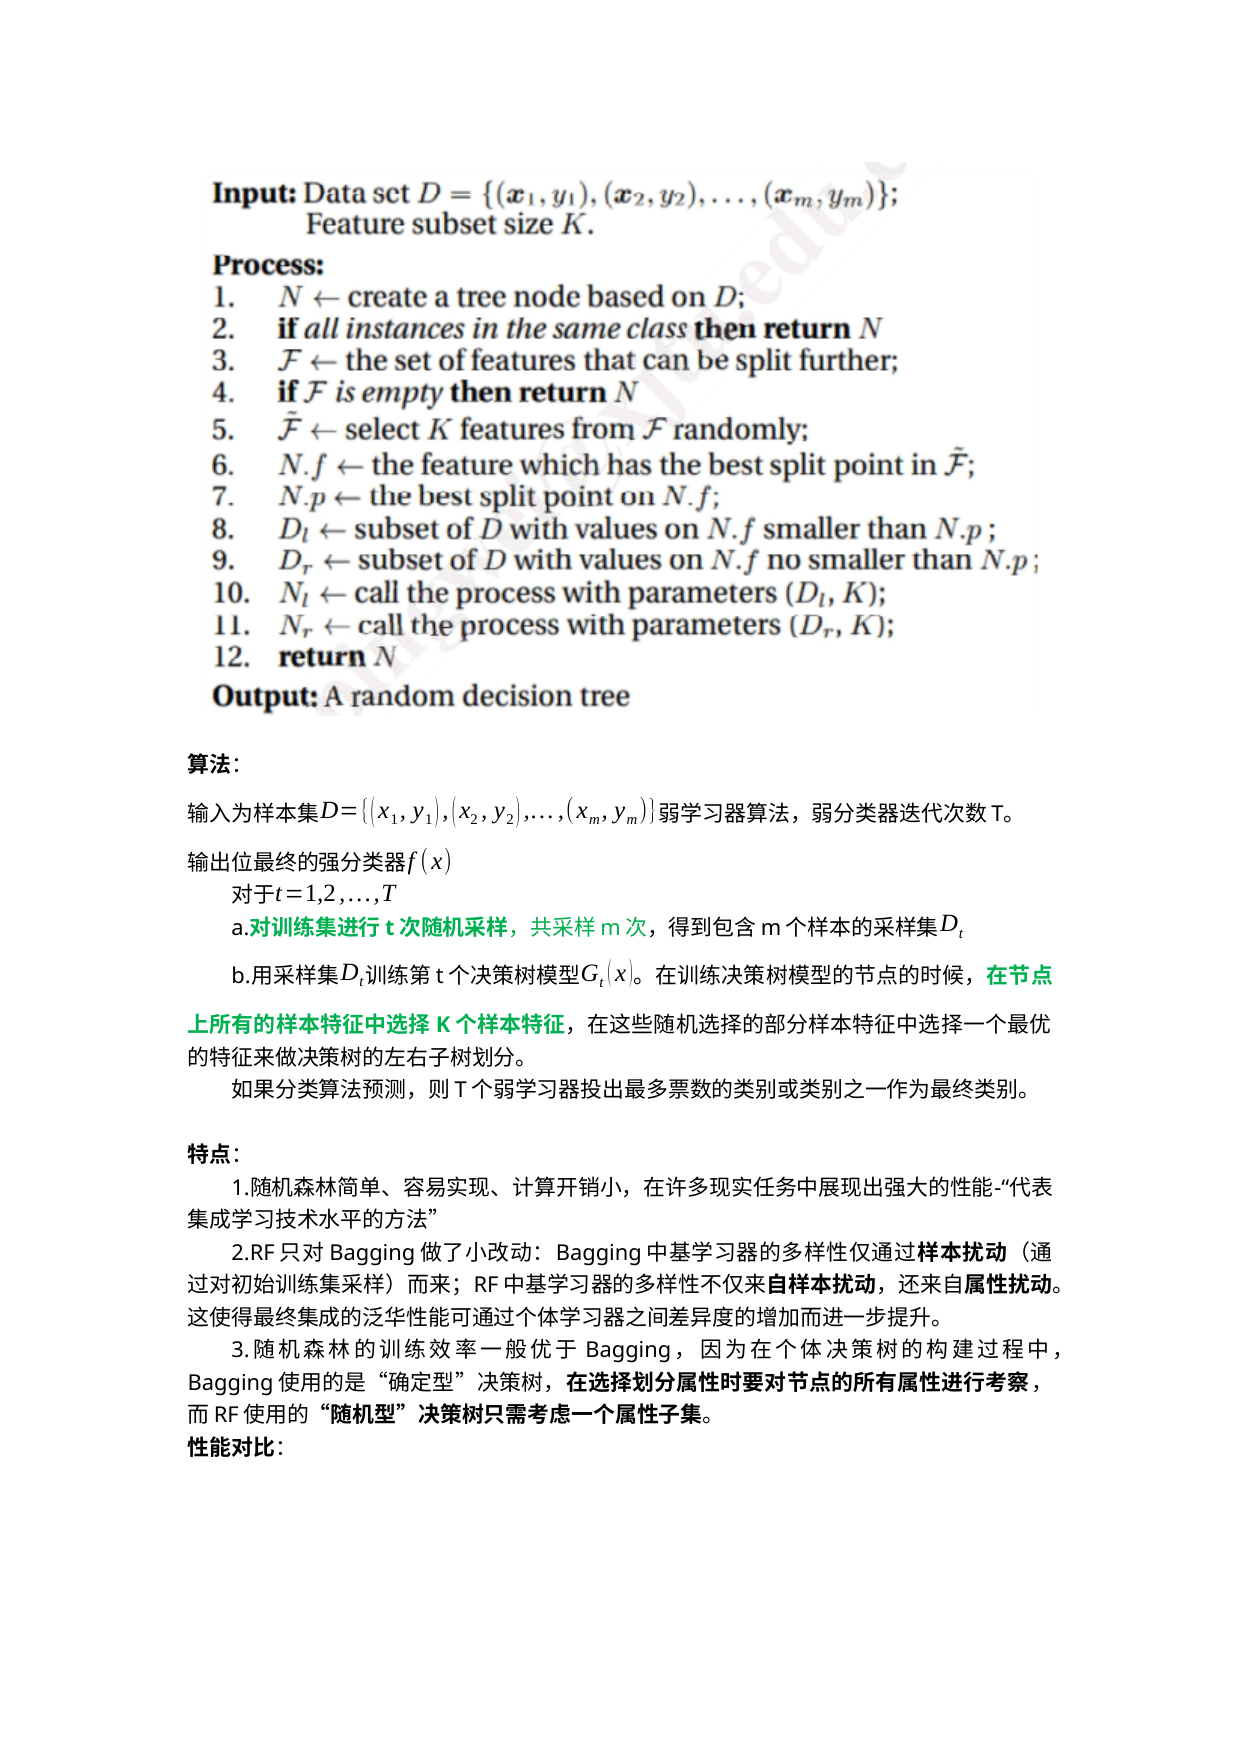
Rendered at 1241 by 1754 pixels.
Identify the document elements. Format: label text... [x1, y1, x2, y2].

text 算法： [187, 747, 1053, 779]
text 特点： [187, 1137, 1053, 1169]
text 输出位最终的强分类器 [187, 844, 1053, 877]
text 输入为样本集弱学习器算法，弱分类器迭代次数T。 [187, 779, 1053, 844]
text 性能对比： [187, 1429, 1053, 1462]
text 对于 [187, 877, 1053, 909]
text a.对训练集进行t次随机采样，共采样m次，得到包含m个样本的采样集 [187, 909, 1053, 942]
text b.用采样集训练第t个决策树模型。在训练决策树模型的节点的时候，在节点上所有的样本特征中选择K个样本特征，在这些随机选择的部分样本特征中选择一个最优的特征来做决策树的左右子树划分。 [187, 942, 1053, 1072]
text 3.随机森林的训练效率一般优于Bagging，因为在个体决策树的构建过程中，Bagging使用的是“确定型”决策树，在选择划分属性时要对节点的所有属性进行考察，而RF使用的“随机型”决策树只需考虑一个属性子集。 [187, 1332, 1053, 1429]
text 2.RF只对Bagging做了小改动：Bagging中基学习器的多样性仅通过样本扰动（通过对初始训练集采样）而来；RF中基学习器的多样性不仅来自样本扰动，还来自属性扰动。这使得最终集成的泛华性能可通过个体学习器之间差异度的增加而进一步提升。 [187, 1234, 1053, 1332]
text 如果分类算法预测，则T个弱学习器投出最多票数的类别或类别之一作为最终类别。 [187, 1072, 1053, 1104]
text 1.随机森林简单、容易实现、计算开销小，在许多现实任务中展现出强大的性能-“代表集成学习技术水平的方法” [187, 1169, 1053, 1234]
picture [187, 162, 1053, 716]
